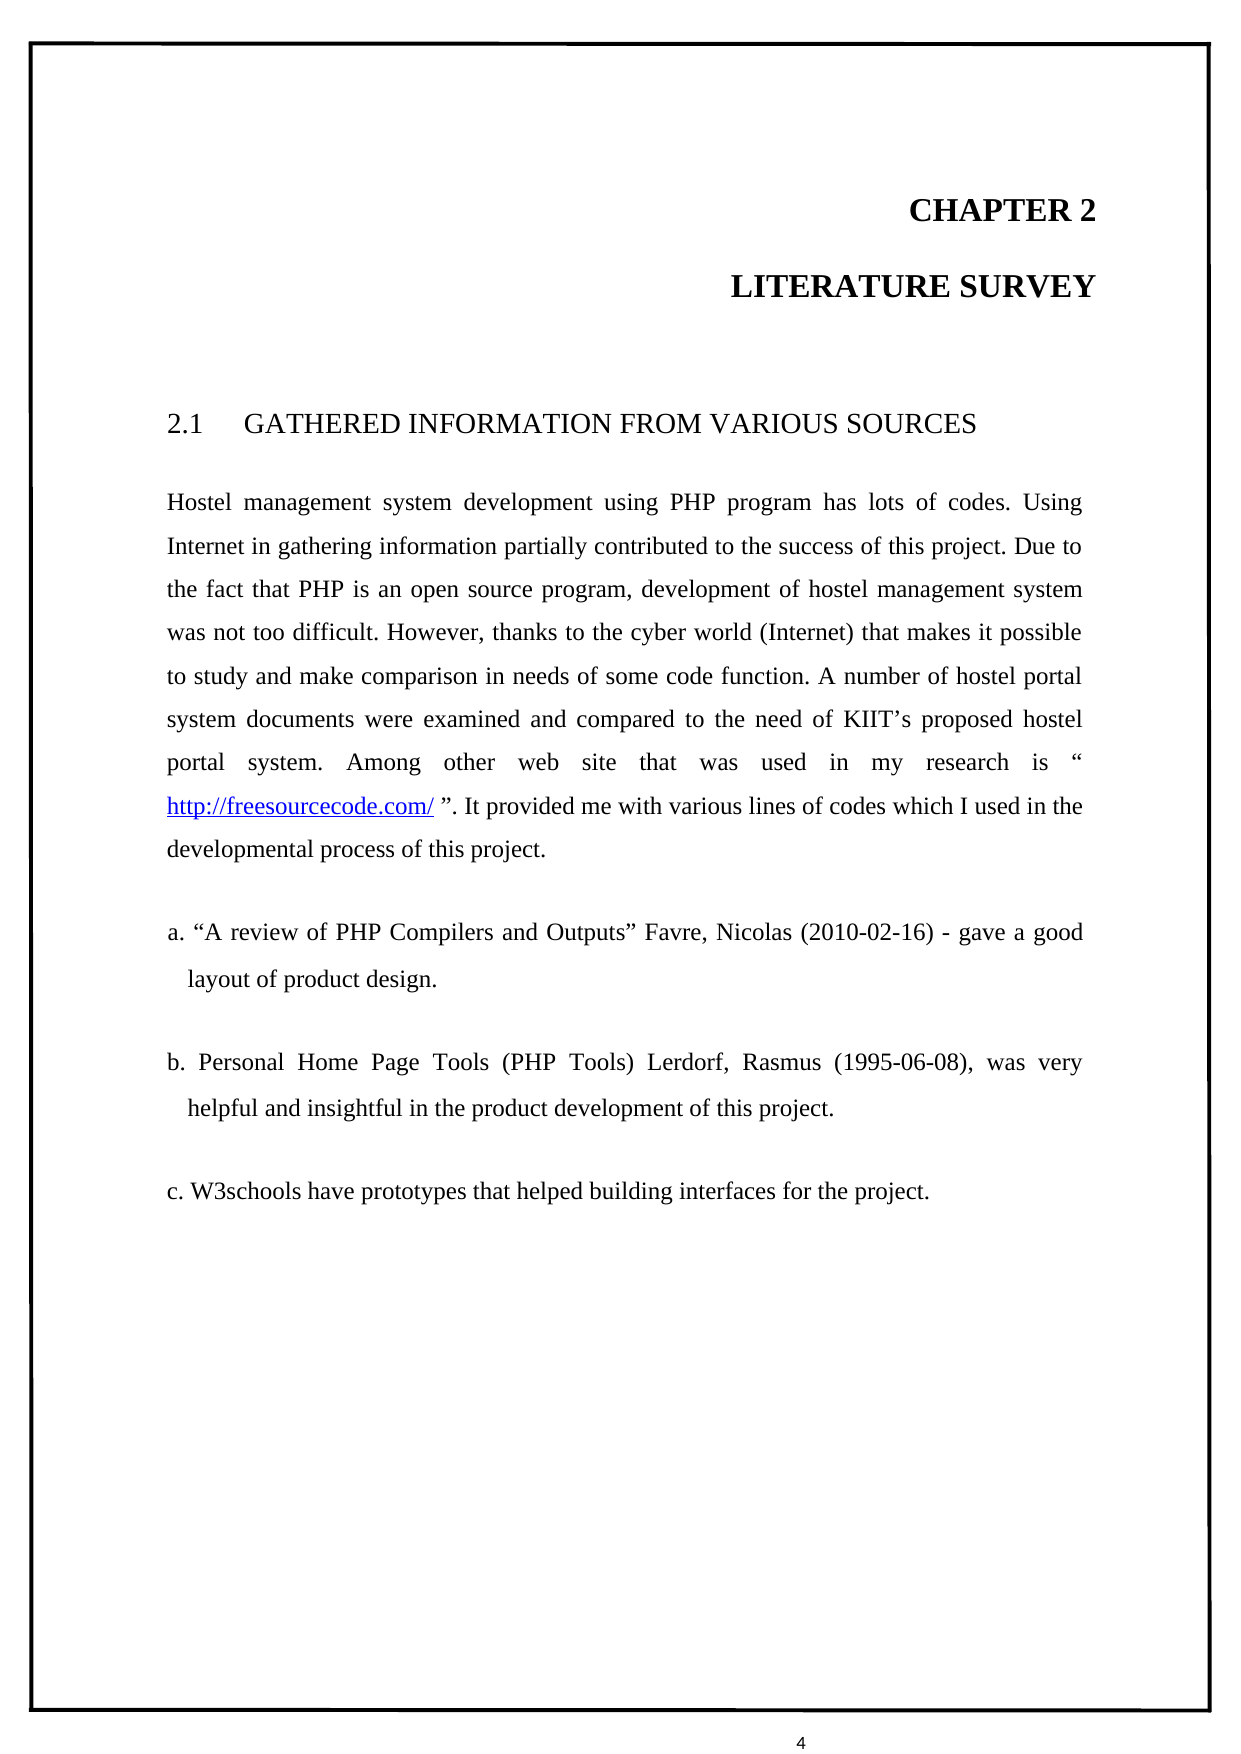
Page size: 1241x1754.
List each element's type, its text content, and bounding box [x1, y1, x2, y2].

text c. W3schools have prototypes that helped building interfaces for the project. [167, 1176, 1096, 1205]
text 2.1 GATHERED INFORMATION FROM VARIOUS SOURCES [167, 407, 1086, 440]
text a. “A review of PHP Compilers and Outputs” Favre, Nicolas (2010-02-16) - gave a good layout of product design. [167, 917, 1084, 993]
text LITERATURE SURVEY [167, 266, 1096, 304]
text Hostel management system development using PHP program has lots of codes. Using Internet in gathering information partially contributed to the success of this project. Due to the fact that PHP is an open source program, development of hostel management system was not too difficult. However, thanks to the cyber world (Internet) that makes it possible to study and make comparison in needs of some code function. A number of hostel portal system documents were examined and compared to the need of KIIT’s proposed hostel portal system. Among other web site that was used in my research is “ http://freesourcecode.com/ ”. It provided me with various lines of codes which I used in the developmental process of this project. [167, 487, 1084, 863]
text b. Personal Home Page Tools (PHP Tools) Lerdorf, Rasmus (1995-06-08), was very helpful and insightful in the product development of this project. [167, 1047, 1084, 1122]
text CHAPTER 2 [167, 190, 1096, 229]
